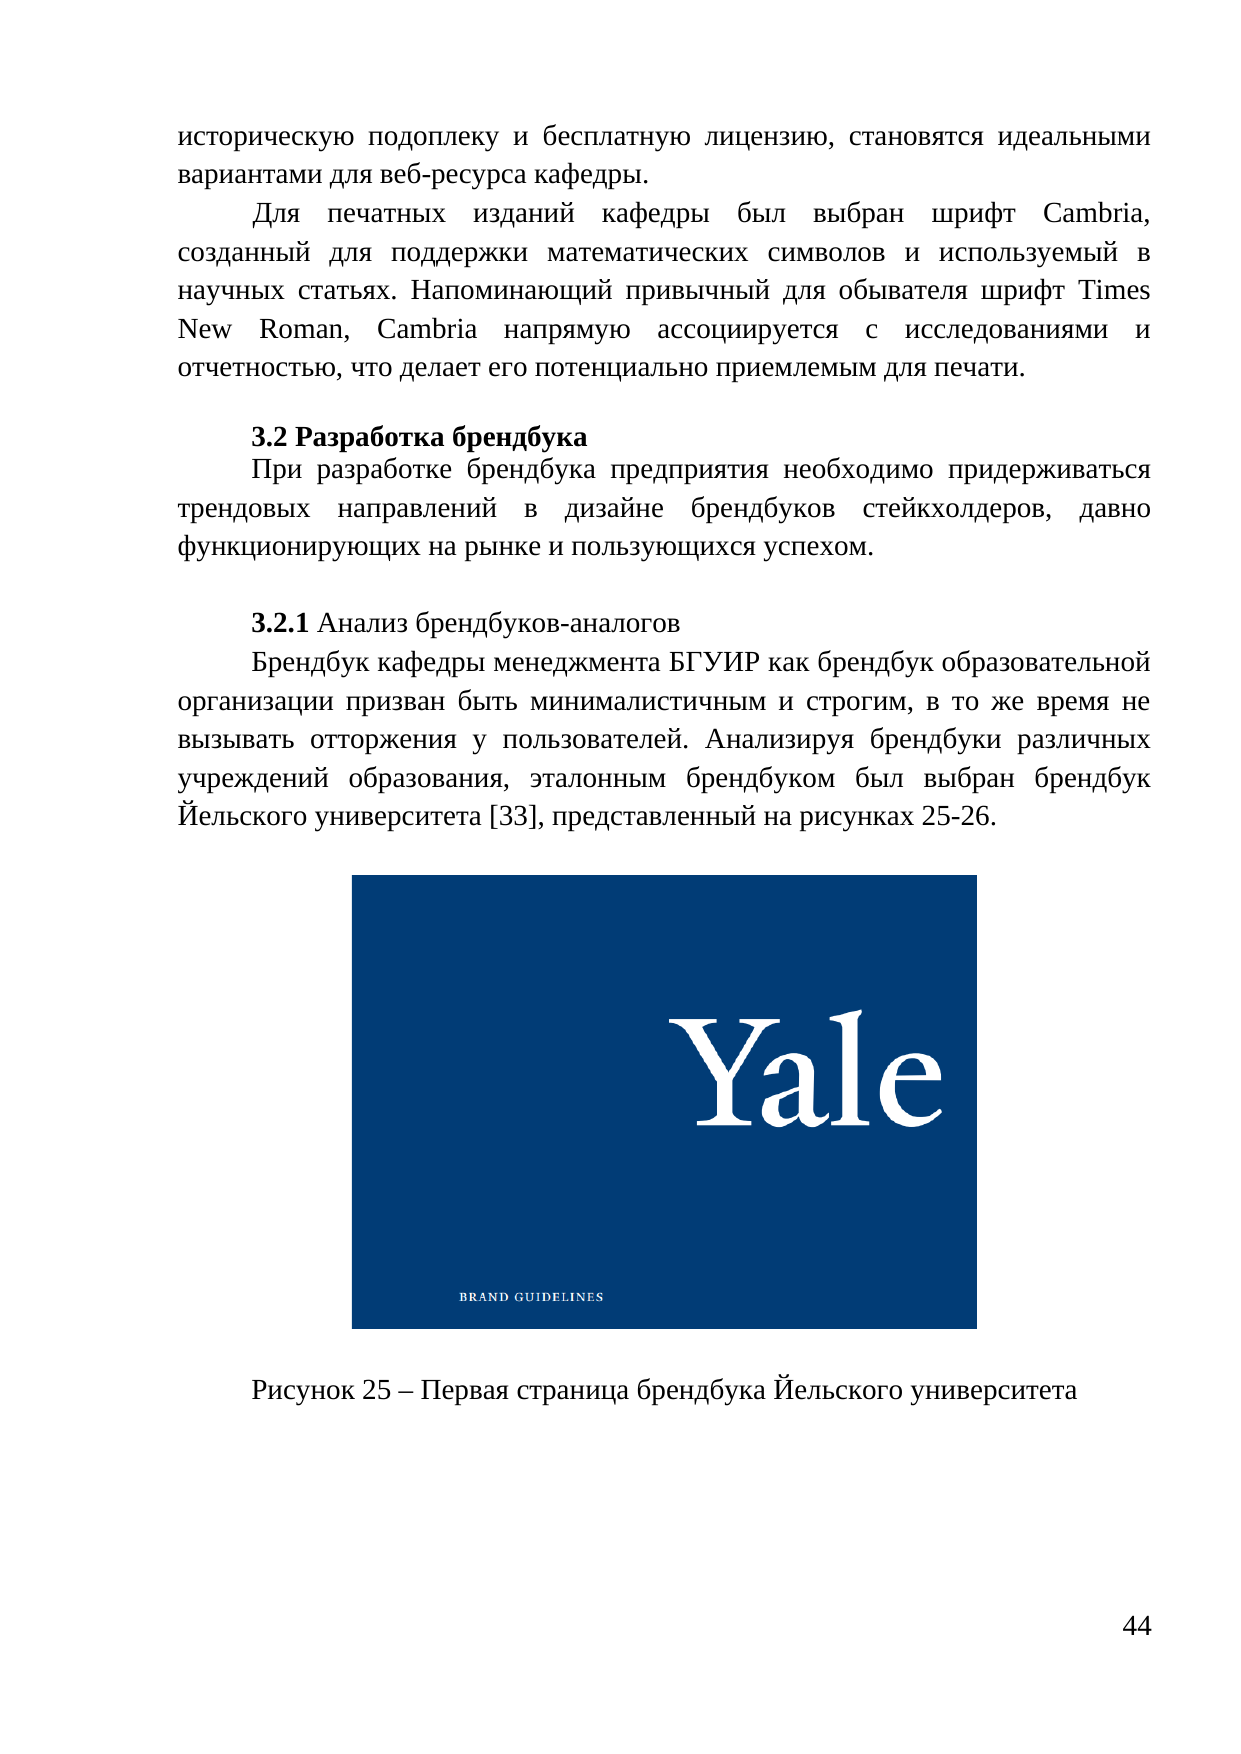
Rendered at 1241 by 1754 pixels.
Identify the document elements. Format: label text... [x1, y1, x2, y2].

picture [351, 875, 977, 1329]
text Брендбук кафедры менеджмента БГУИР как брендбук образовательной организации призван быть минималистичным и строгим, в то же время не вызывать отторжения у пользователей. Анализируя брендбуки различных учреждений образования, эталонным брендбуком был выбран брендбук Йельского университета [33], представленный на рисунках 25-26. [177, 644, 1152, 832]
subtitle 3.2 Разработка брендбука [177, 426, 1152, 451]
text Рисунок 25 – Первая страница брендбука Йельского университета [177, 1372, 1152, 1406]
text Для печатных изданий кафедры был выбран шрифт Cambria, созданный для поддержки математических символов и используемый в научных статьях. Напоминающий привычный для обывателя шрифт Times New Roman, Cambria напрямую ассоциируется с исследованиями и отчетностью, что делает его потенциально приемлемым для печати. [177, 195, 1152, 383]
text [177, 118, 1152, 190]
text При разработке брендбука предприятия необходимо придерживаться трендовых направлений в дизайне брендбуков стейкхолдеров, давно функционирующих на рынке и пользующихся успехом. [177, 451, 1152, 562]
text 3.2.1 Анализ брендбуков-аналогов [177, 606, 1152, 639]
